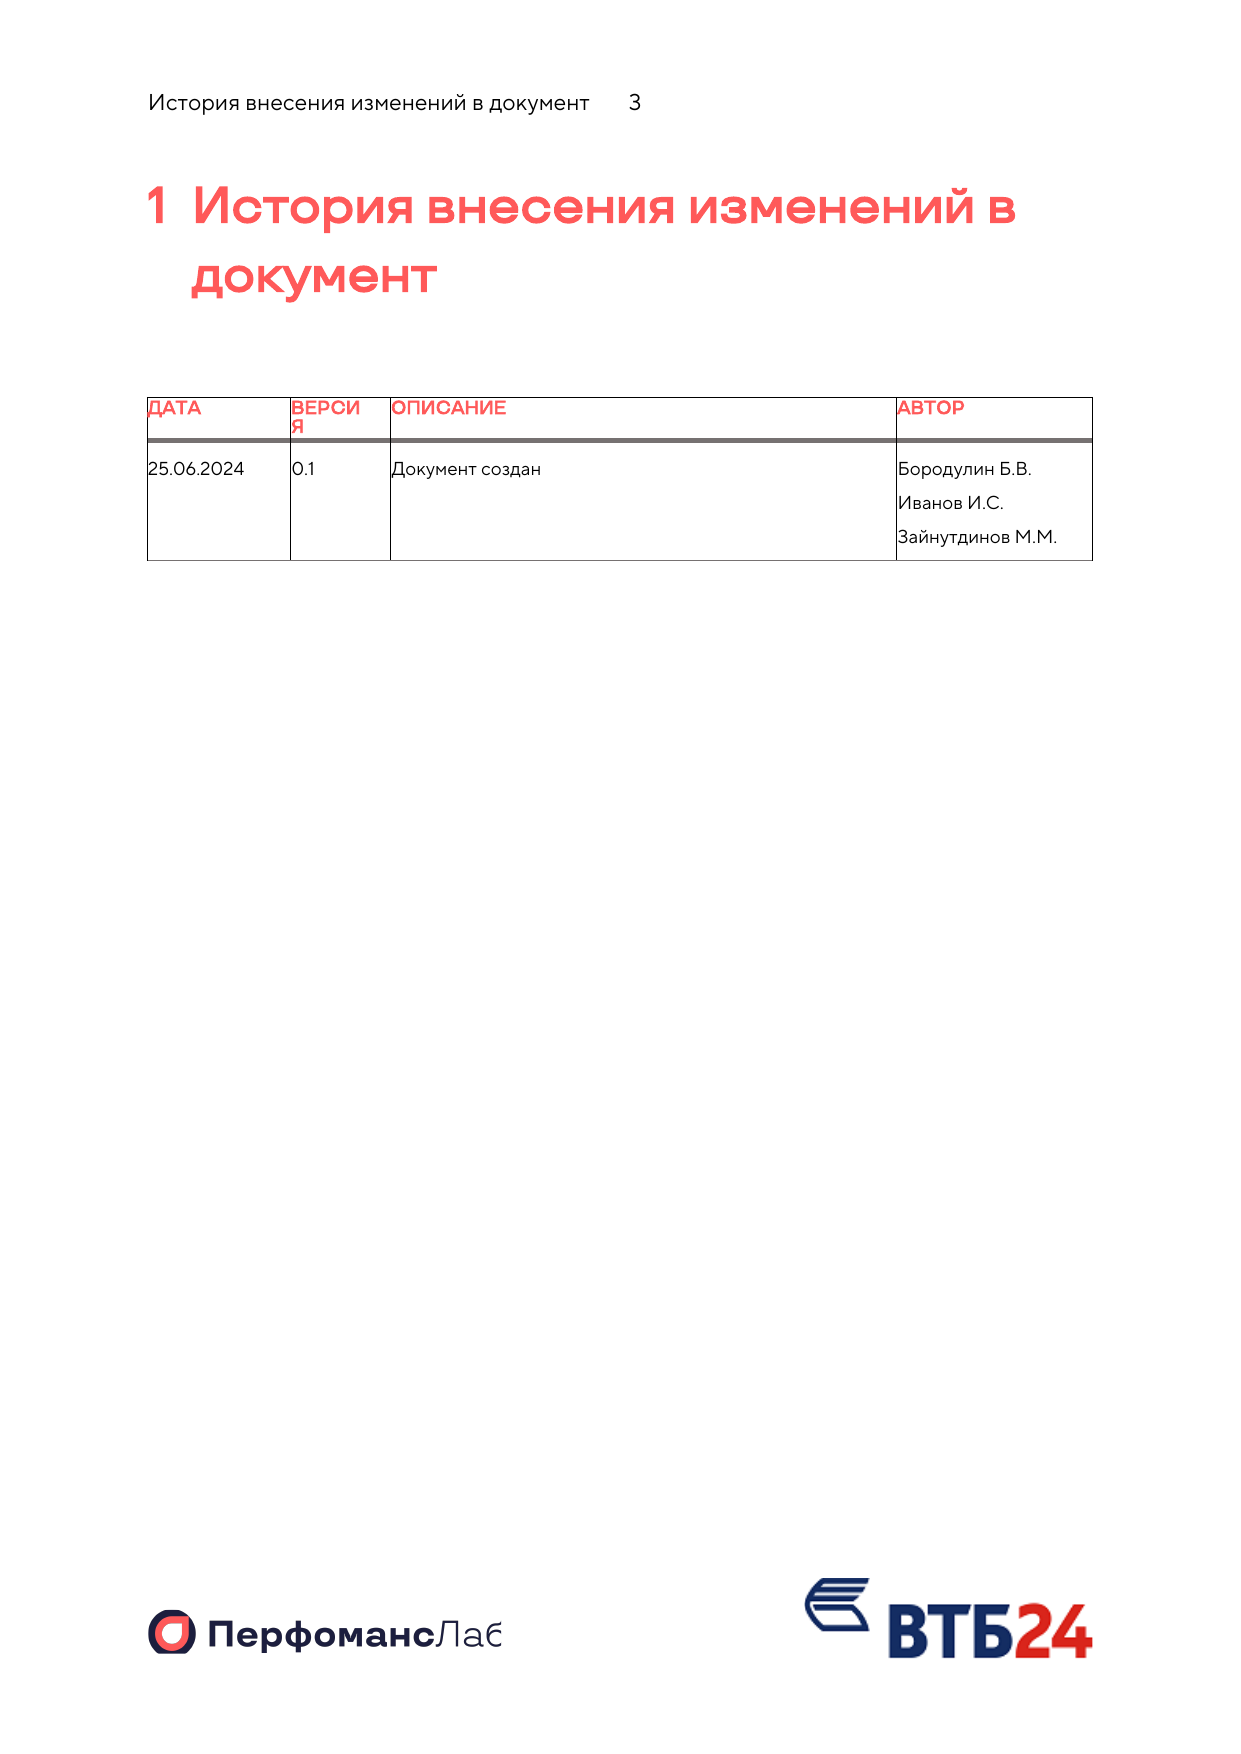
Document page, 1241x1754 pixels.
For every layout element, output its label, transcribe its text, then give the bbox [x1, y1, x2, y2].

table_cell 0.1 [291, 443, 390, 560]
table_cell Бородулин Б.В. Иванов И.С. Зайнутдинов М.М. [897, 443, 1092, 560]
table_header Версия [291, 398, 390, 438]
picture [804, 1578, 1093, 1666]
picture [148, 1609, 502, 1654]
table_header Автор [897, 398, 1092, 438]
table_cell 25.06.2024 [148, 443, 290, 560]
table_header Дата [148, 398, 290, 438]
subtitle История внесения изменений в документ [147, 177, 1092, 306]
table_header Описание [391, 398, 896, 438]
table_cell Документ создан [391, 443, 896, 560]
